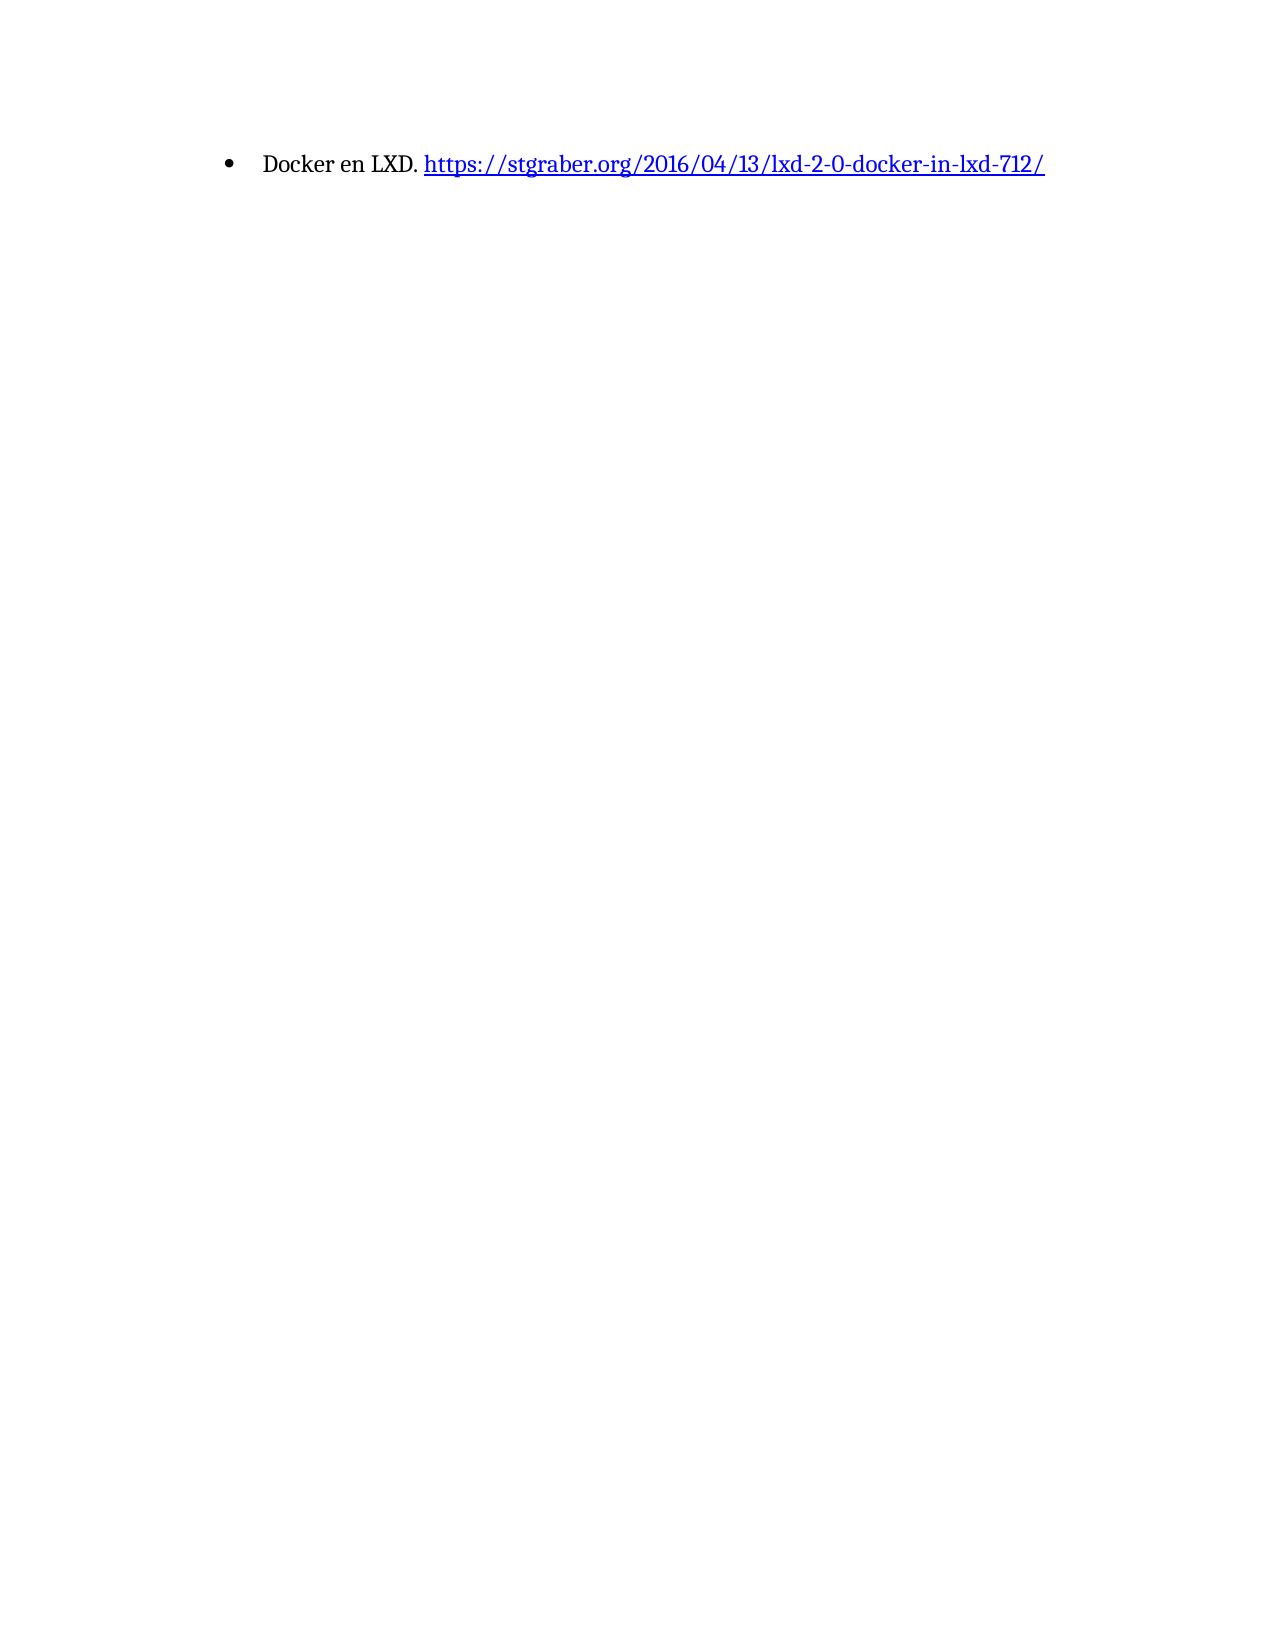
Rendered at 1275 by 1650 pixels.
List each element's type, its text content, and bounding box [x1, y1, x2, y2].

list Docker en LXD. https://stgraber.org/2016/04/13/lxd-2-0-docker-in-lxd-712/ [225, 150, 1087, 179]
